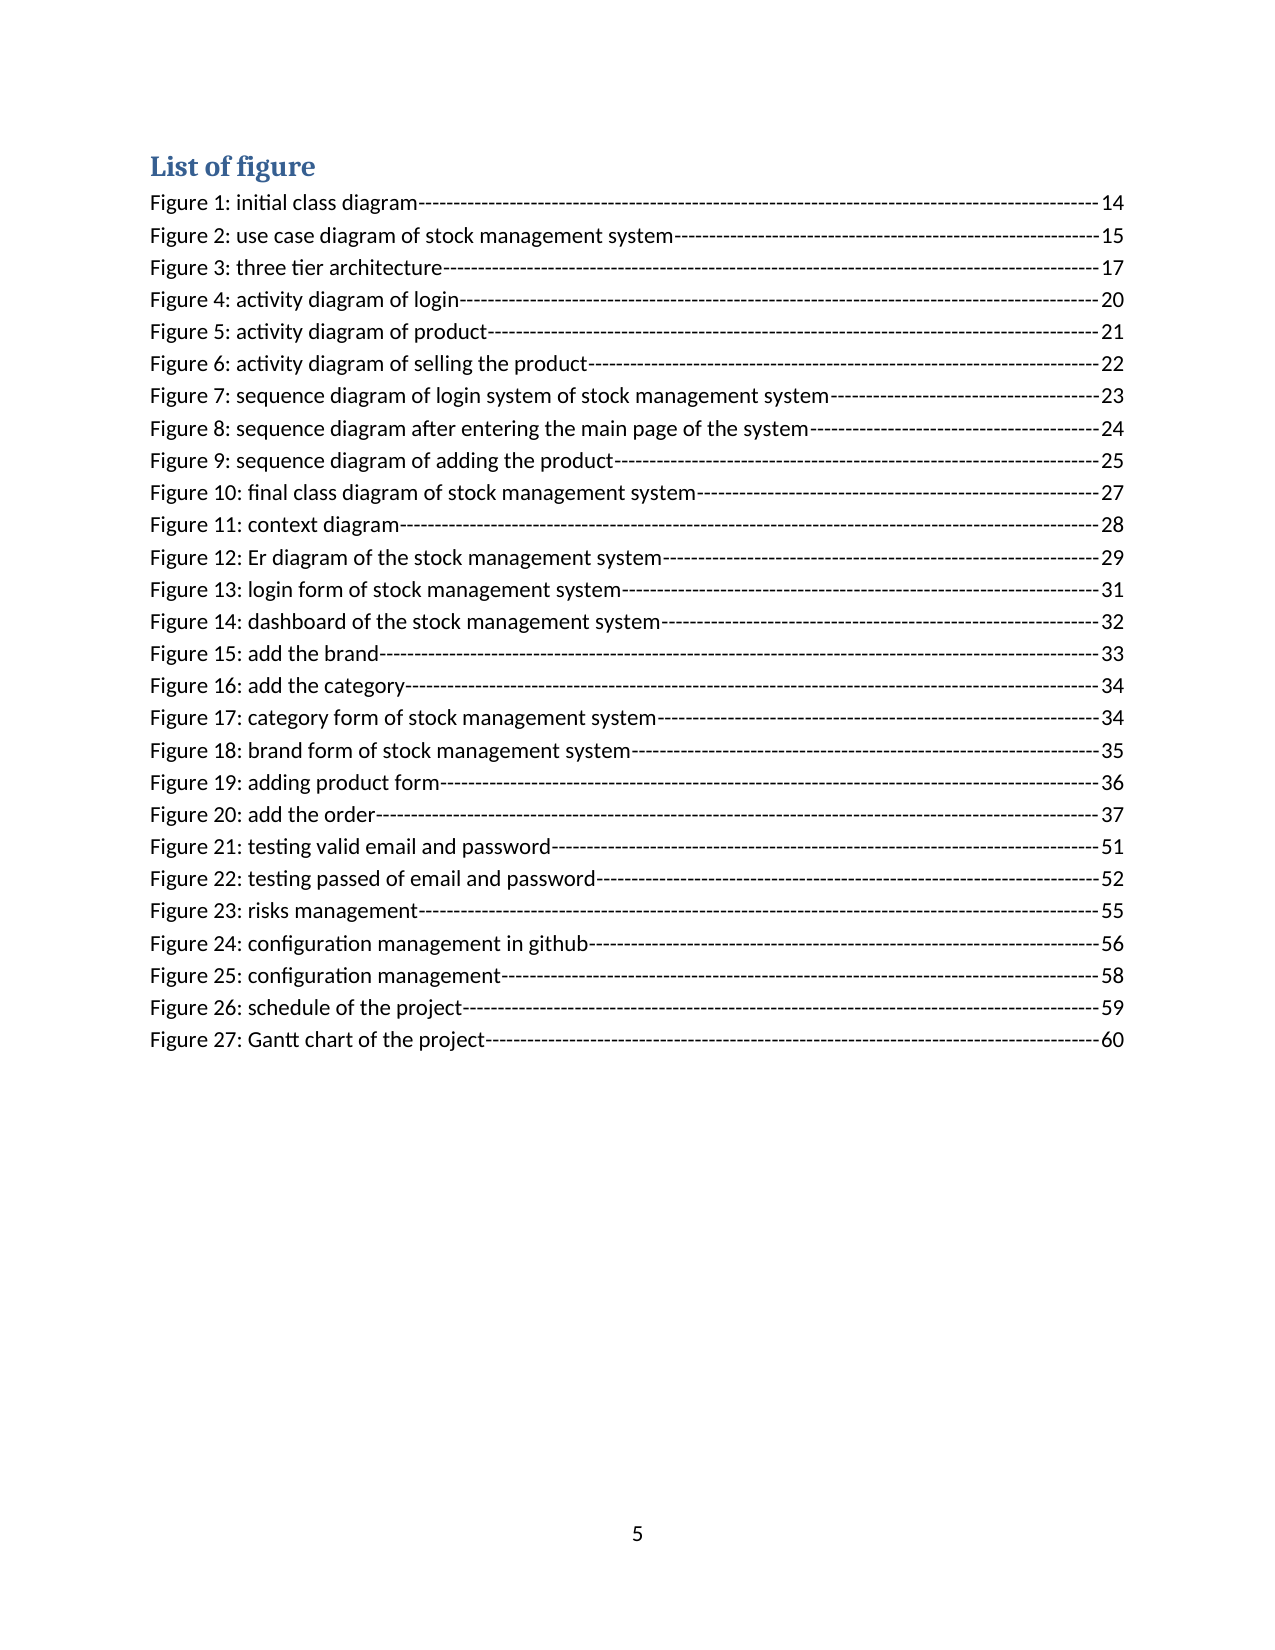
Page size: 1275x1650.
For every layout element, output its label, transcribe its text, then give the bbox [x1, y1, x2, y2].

text Figure 18: brand form of stock management system 35 [150, 736, 1125, 764]
text Figure 21: testing valid email and password 51 [150, 832, 1125, 860]
text Figure 14: dashboard of the stock management system 32 [150, 607, 1125, 635]
text Figure 25: configuration management 58 [150, 961, 1125, 989]
text Figure 19: adding product form 36 [150, 768, 1125, 796]
text Figure 6: activity diagram of selling the product 22 [150, 349, 1125, 377]
text Figure 24: configuration management in github 56 [150, 929, 1125, 957]
text Figure 2: use case diagram of stock management system 15 [150, 221, 1125, 249]
text Figure 13: login form of stock management system 31 [150, 575, 1125, 603]
text Figure 23: risks management 55 [150, 897, 1125, 925]
text Figure 26: schedule of the project 59 [150, 993, 1125, 1021]
text Figure 3: three tier architecture 17 [150, 253, 1125, 281]
text Figure 12: Er diagram of the stock management system 29 [150, 543, 1125, 571]
text Figure 17: category form of stock management system 34 [150, 703, 1125, 732]
text Figure 16: add the category 34 [150, 671, 1125, 699]
text Figure 20: add the order 37 [150, 800, 1125, 828]
text Figure 5: activity diagram of product 21 [150, 317, 1125, 345]
text Figure 7: sequence diagram of login system of stock management system 23 [150, 382, 1125, 410]
text Figure 1: initial class diagram 14 [150, 188, 1125, 217]
text Figure 11: context diagram 28 [150, 510, 1125, 538]
text Figure 10: final class diagram of stock management system 27 [150, 478, 1125, 506]
text Figure 22: testing passed of email and password 52 [150, 864, 1125, 892]
subtitle List of figure [150, 150, 1125, 183]
text Figure 15: add the brand 33 [150, 639, 1125, 667]
text Figure 27: Gantt chart of the project 60 [150, 1025, 1125, 1053]
text Figure 4: activity diagram of login 20 [150, 285, 1125, 313]
text Figure 8: sequence diagram after entering the main page of the system 24 [150, 414, 1125, 442]
text Figure 9: sequence diagram of adding the product 25 [150, 446, 1125, 474]
